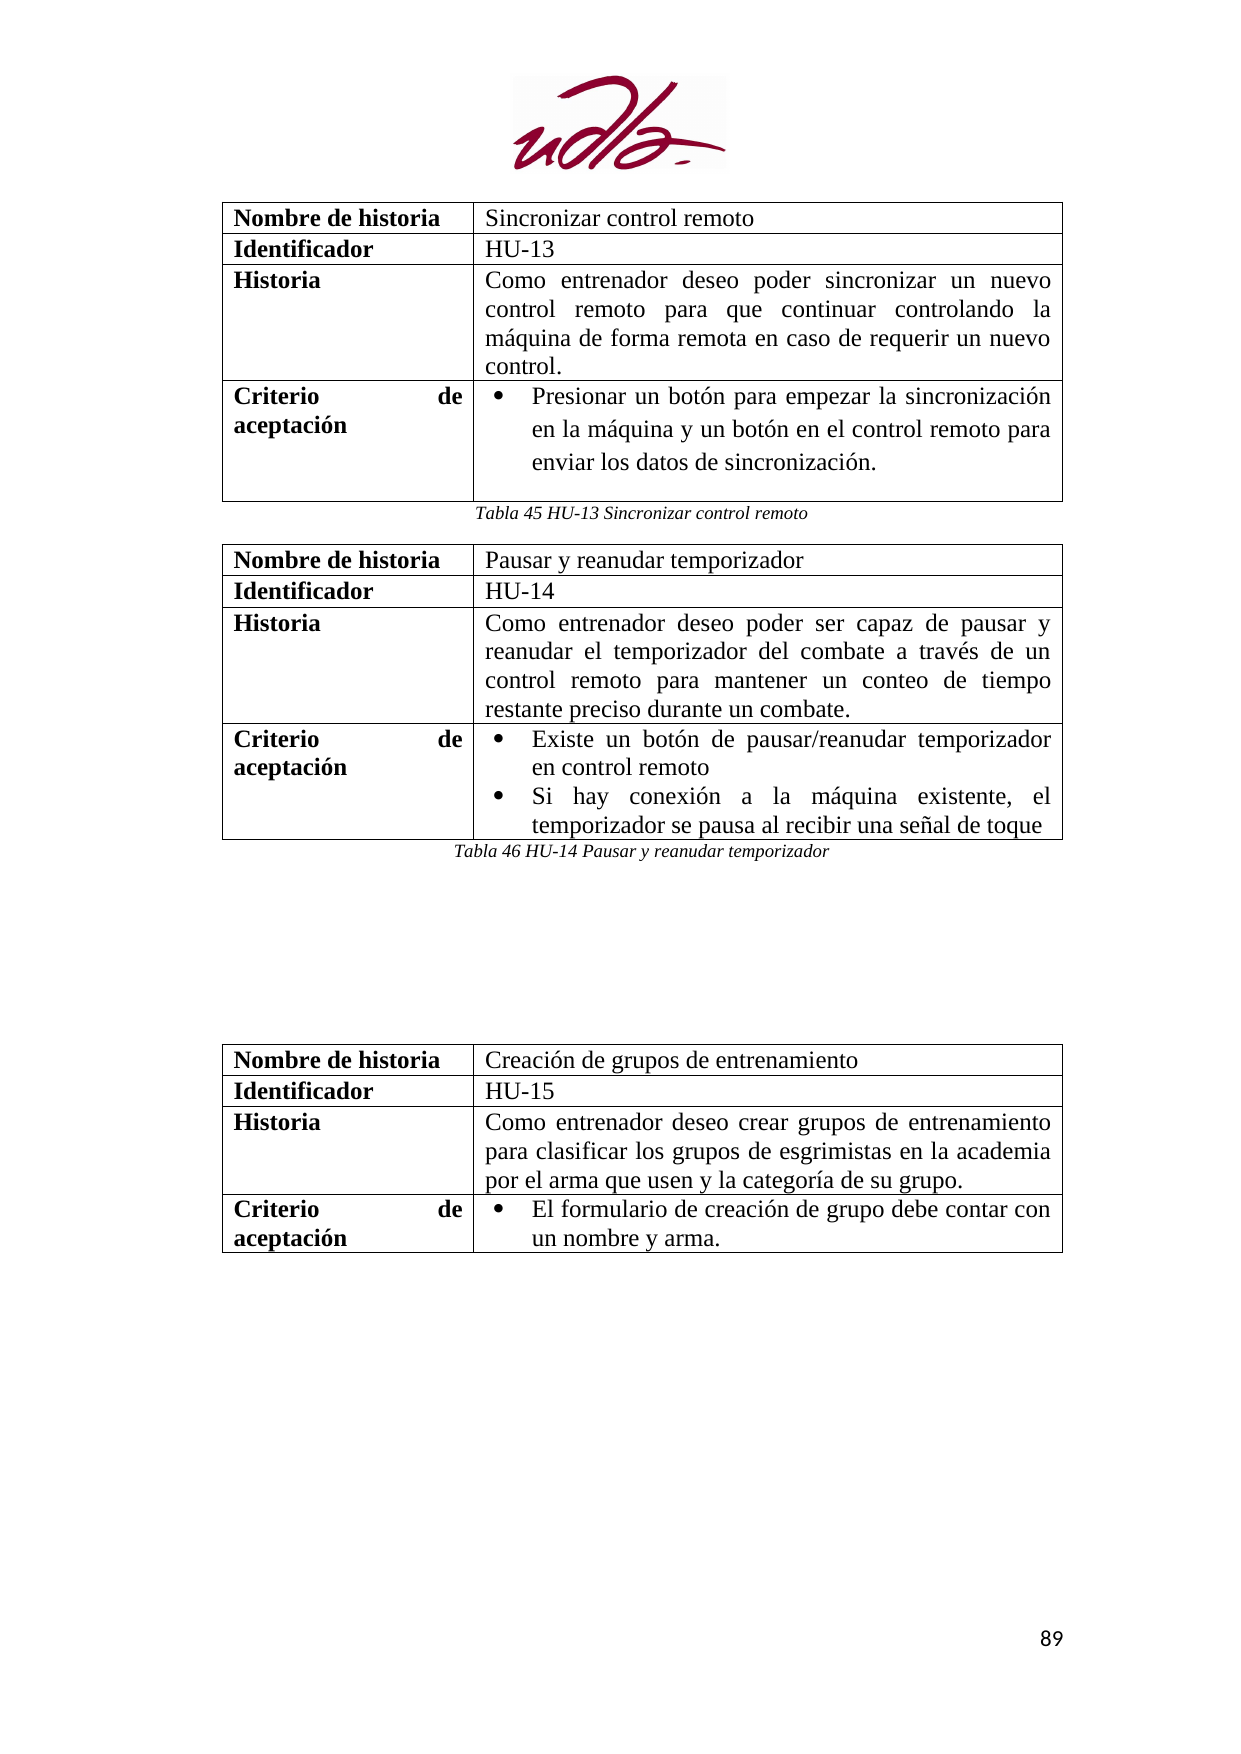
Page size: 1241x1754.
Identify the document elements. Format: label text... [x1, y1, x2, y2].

table_header Nombre de historia [223, 1045, 473, 1075]
table_header Sincronizar control remoto [474, 203, 1062, 233]
table_header Pausar y reanudar temporizador [474, 545, 1062, 575]
table_cell Existe un botón de pausar/reanudar temporizador en control remoto Si hay conexión a la máquina existente, el temporizador se pausa al recibir una señal de toque [474, 724, 1062, 839]
table_cell Como entrenador deseo crear grupos de entrenamiento para clasificar los grupos de esgrimistas en la academia por el arma que usen y la categoría de su grupo. [474, 1107, 1062, 1193]
table_cell Criterio de aceptación [223, 381, 473, 501]
text Tabla 45 HU-13 Sincronizar control remoto [222, 502, 1063, 523]
table_cell Criterio de aceptación [223, 724, 473, 839]
table_header Nombre de historia [223, 203, 473, 233]
table_cell Historia [223, 265, 473, 380]
table_cell Como entrenador deseo poder ser capaz de pausar y reanudar el temporizador del combate a través de un control remoto para mantener un conteo de tiempo restante preciso durante un combate. [474, 608, 1062, 723]
picture [509, 73, 731, 174]
table_cell Presionar un botón para empezar la sincronización en la máquina y un botón en el control remoto para enviar los datos de sincronización. [474, 381, 1062, 501]
table_cell Historia [223, 1107, 473, 1193]
table_cell HU-13 [474, 234, 1062, 264]
text Tabla 46 HU-14 Pausar y reanudar temporizador [222, 840, 1063, 861]
table_cell HU-14 [474, 576, 1062, 607]
table_cell Identificador [223, 234, 473, 264]
table_cell Identificador [223, 1076, 473, 1106]
table_cell Criterio de aceptación [223, 1195, 473, 1252]
table_header Nombre de historia [223, 545, 473, 575]
table_cell Historia [223, 608, 473, 723]
table_cell Identificador [223, 576, 473, 607]
table_cell HU-15 [474, 1076, 1062, 1106]
table_cell El formulario de creación de grupo debe contar con un nombre y arma. [474, 1195, 1062, 1252]
table_cell Como entrenador deseo poder sincronizar un nuevo control remoto para que continuar controlando la máquina de forma remota en caso de requerir un nuevo control. [474, 265, 1062, 380]
table_header Creación de grupos de entrenamiento [474, 1045, 1062, 1075]
